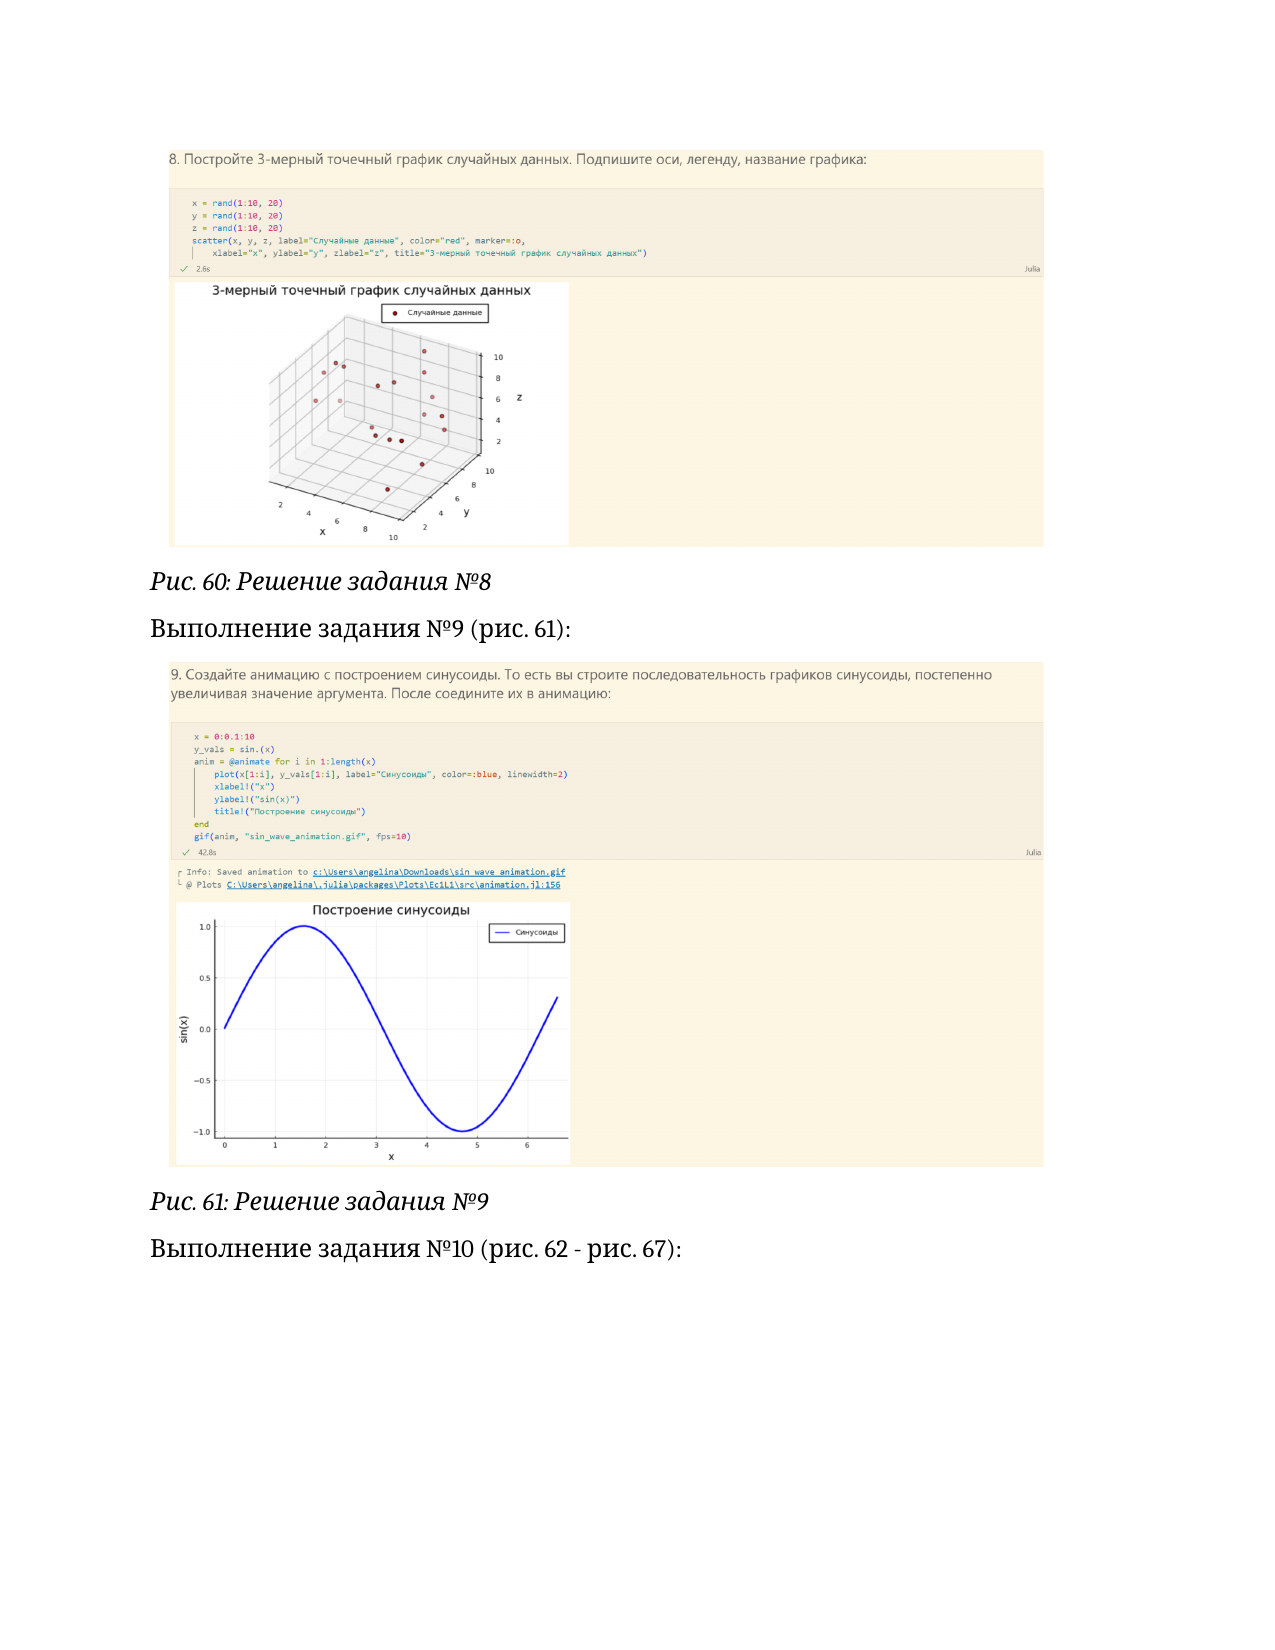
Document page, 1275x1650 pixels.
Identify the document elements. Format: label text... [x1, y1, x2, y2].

picture [168, 662, 1044, 1167]
picture [168, 150, 1044, 547]
text Выполнение задания №10 (рис. 62 - рис. 67): [150, 1235, 1125, 1264]
text Рис. 61: Решение задания №9 [150, 1187, 1125, 1216]
text Выполнение задания №9 (рис. 61): [150, 615, 1125, 644]
text Рис. 60: Решение задания №8 [150, 568, 1125, 596]
